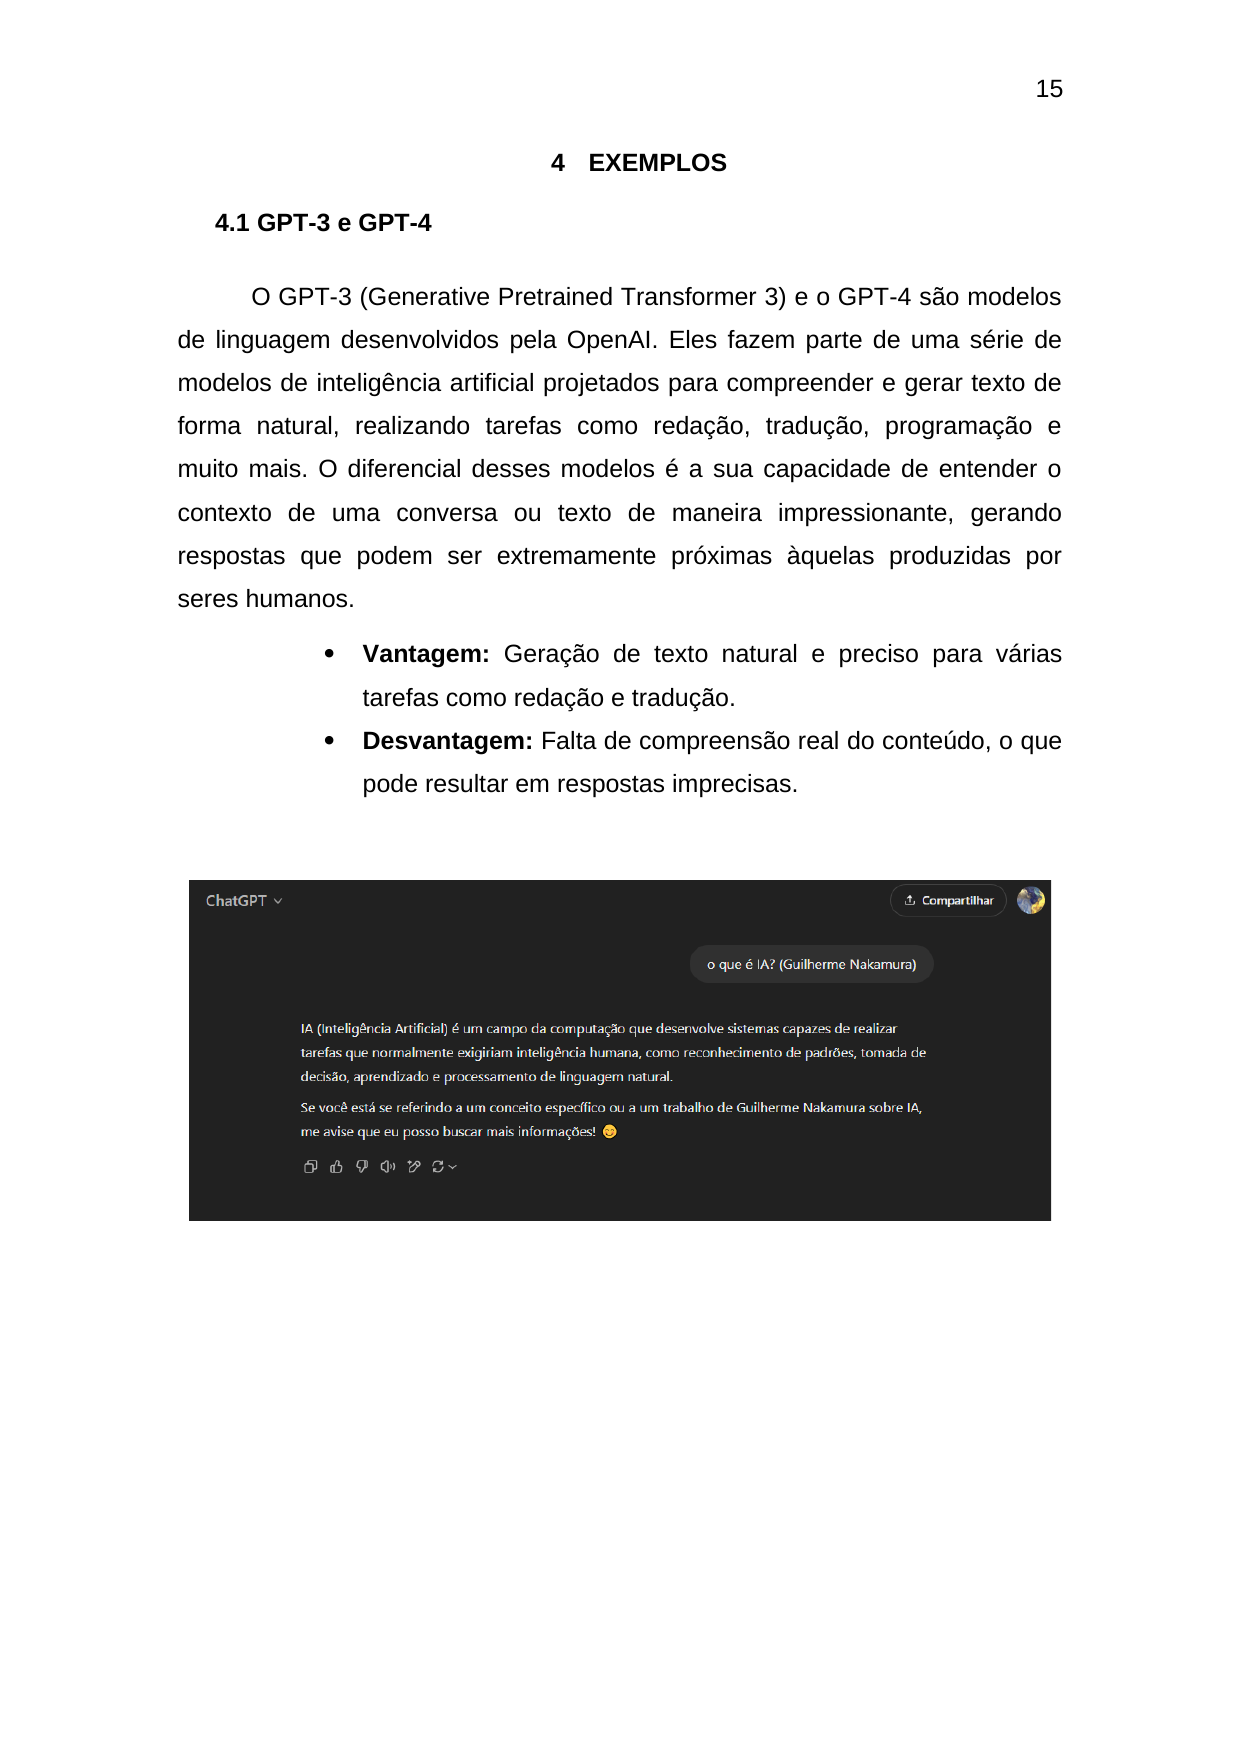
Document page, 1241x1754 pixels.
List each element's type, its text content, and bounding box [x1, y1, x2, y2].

subtitle GPT-3 e GPT-4 [215, 208, 1063, 236]
list Vantagem: Geração de texto natural e preciso para várias tarefas como redação e tradução. [325, 639, 1063, 711]
picture [189, 880, 1052, 1221]
subtitle EXEMPLOS [215, 148, 1063, 176]
text O GPT-3 (Generative Pretrained Transformer 3) e o GPT-4 são modelos de linguagem desenvolvidos pela OpenAI. Eles fazem parte de uma série de modelos de inteligência artificial projetados para compreender e gerar texto de forma natural, realizando tarefas como redação, tradução, programação e muito mais. O diferencial desses modelos é a sua capacidade de entender o contexto de uma conversa ou texto de maneira impressionante, gerando respostas que podem ser extremamente próximas àquelas produzidas por seres humanos. [177, 282, 1063, 613]
list Desvantagem: Falta de compreensão real do conteúdo, o que pode resultar em respostas imprecisas. [325, 726, 1063, 798]
